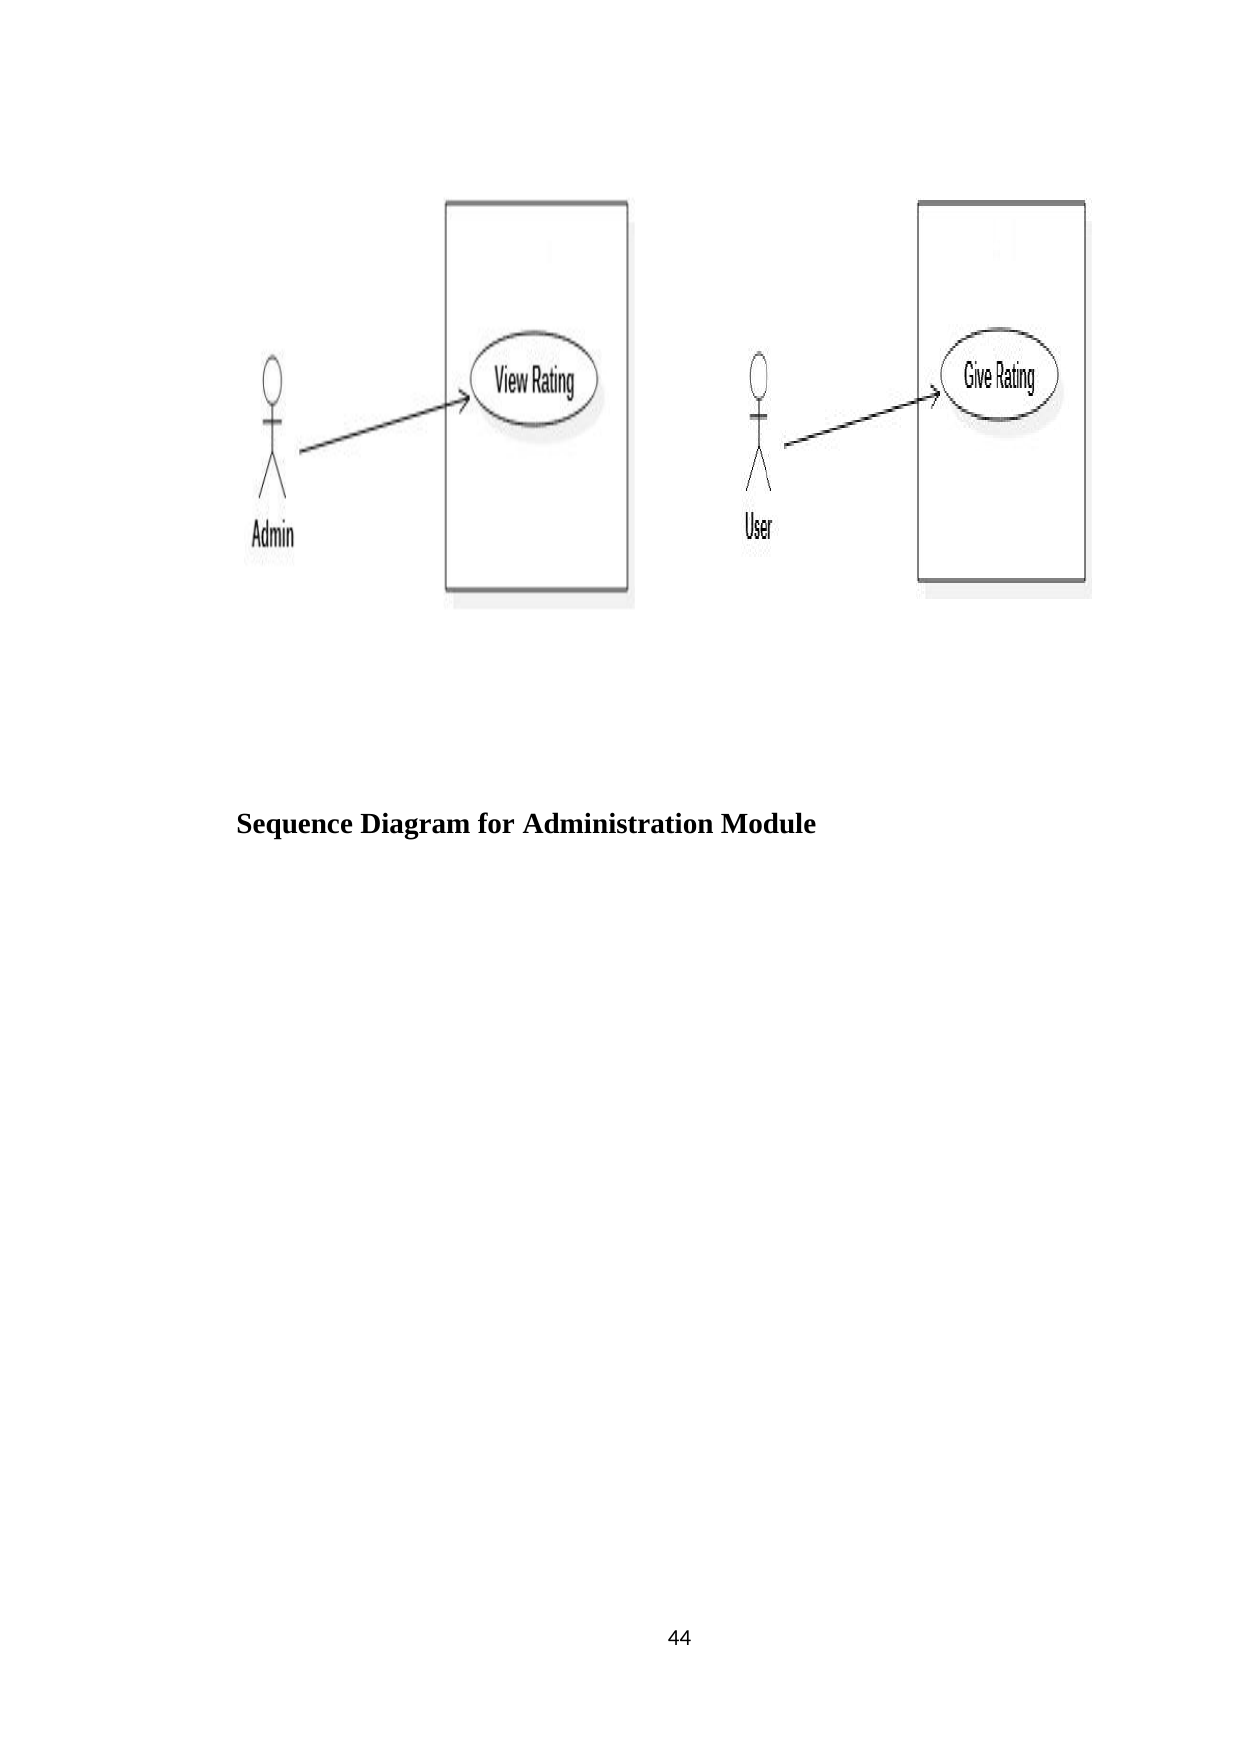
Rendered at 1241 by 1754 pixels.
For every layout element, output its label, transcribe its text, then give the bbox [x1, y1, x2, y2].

picture [236, 177, 669, 699]
text Sequence Diagram for Administration Module [236, 806, 1122, 839]
picture [725, 177, 1123, 687]
